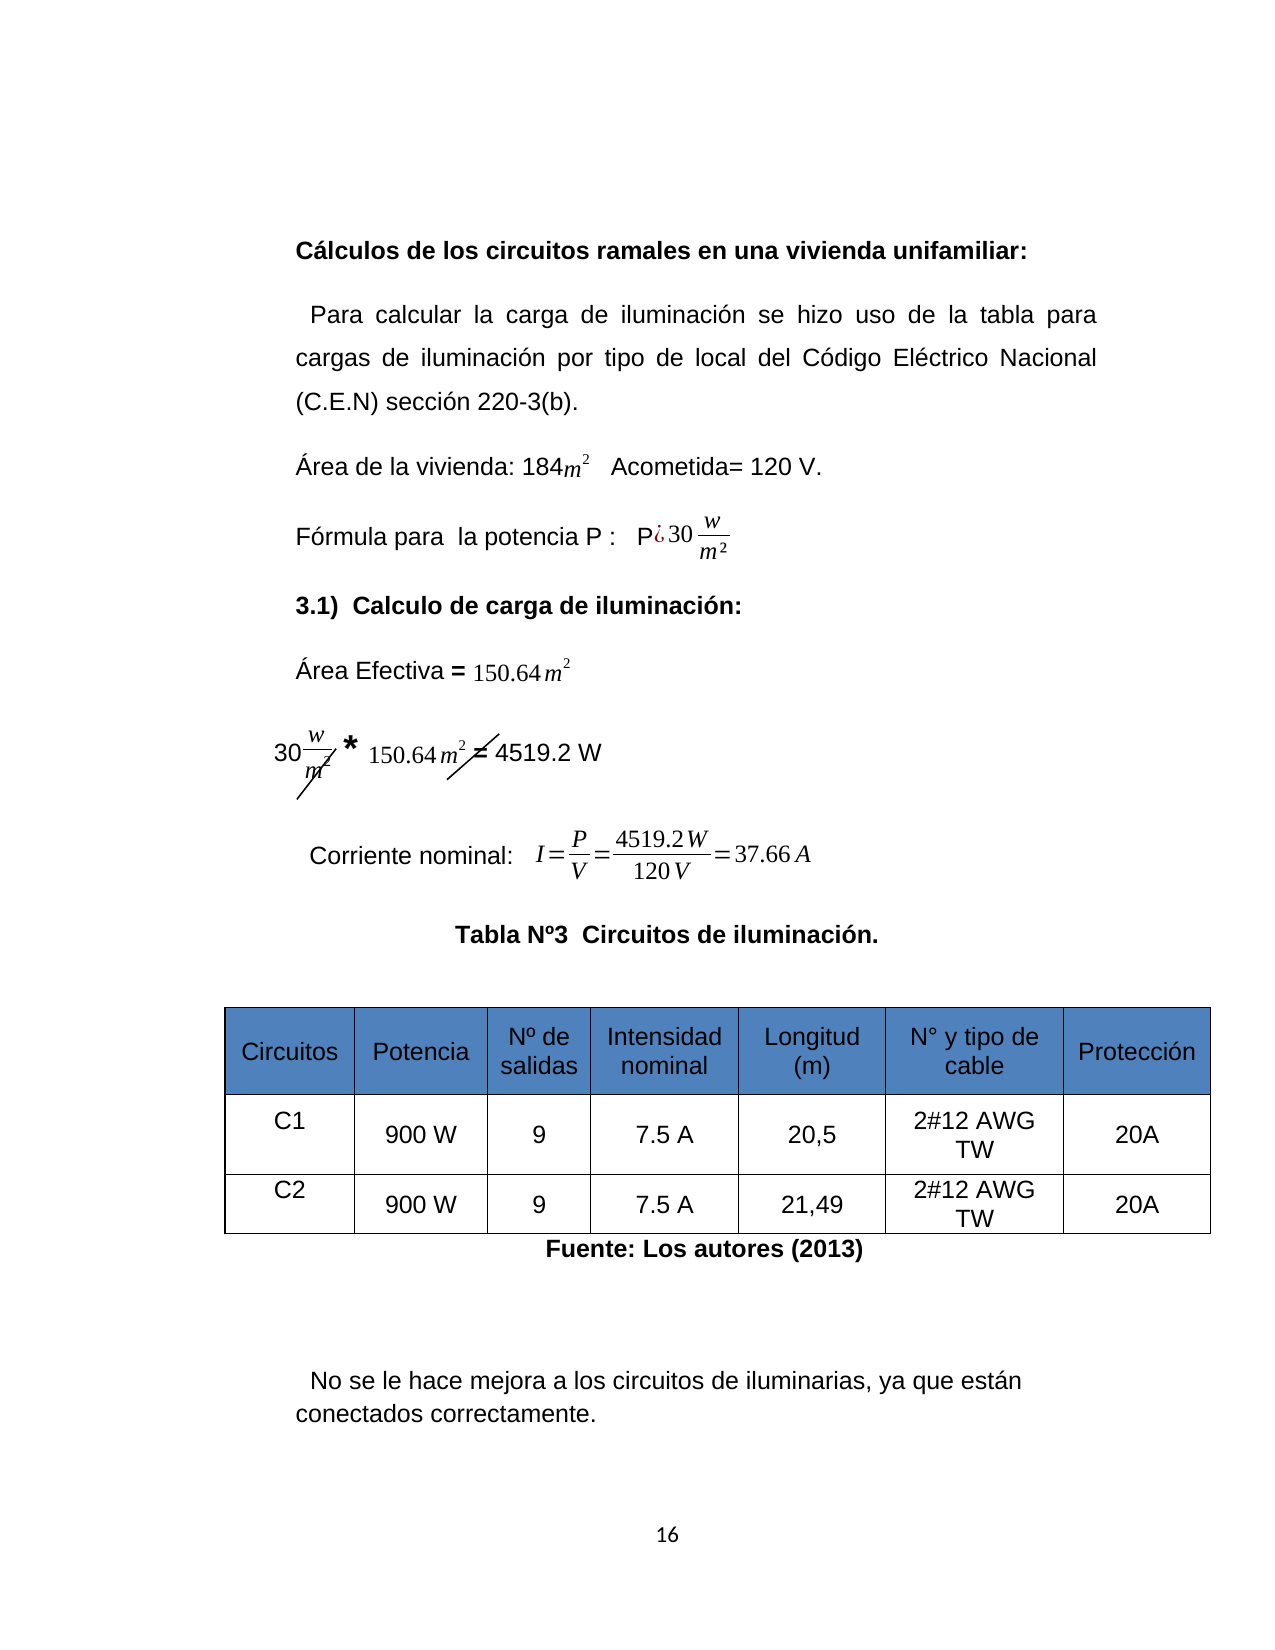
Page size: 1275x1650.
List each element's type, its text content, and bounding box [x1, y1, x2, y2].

text Tabla Nº3 Circuitos de iluminación. [236, 920, 1098, 949]
table_cell 7.5 A [591, 1095, 738, 1174]
table_cell 20A [1064, 1095, 1210, 1174]
table_header Circuitos [226, 1008, 354, 1094]
table_cell C2 [226, 1175, 354, 1233]
table_cell 9 [488, 1175, 590, 1233]
text Área Efectiva = [295, 655, 1098, 686]
text Corriente nominal: [295, 826, 1098, 885]
table_header Protección [1064, 1008, 1210, 1094]
text Para calcular la carga de iluminación se hizo uso de la tabla para cargas de iluminación por tipo de local del Código Eléctrico Nacional (C.E.N) sección 220-3(b). [295, 300, 1098, 415]
table_header Intensidad nominal [591, 1008, 738, 1094]
table_cell 7.5 A [591, 1175, 738, 1233]
table_cell 9 [488, 1095, 590, 1174]
table_cell 900 W [355, 1175, 487, 1233]
text Fórmula para la potencia P : P [295, 507, 1098, 566]
table_cell 21,49 [739, 1175, 885, 1233]
text 3.1) Calculo de carga de iluminación: [295, 591, 1098, 619]
text Cálculos de los circuitos ramales en una vivienda unifamiliar: [295, 236, 1098, 265]
text No se le hace mejora a los circuitos de iluminarias, ya que están conectados correctamente. [295, 1366, 1098, 1428]
table_cell 20A [1064, 1175, 1210, 1233]
text Área de la vivienda: 184 Acometida= 120 V. [295, 450, 1098, 482]
table_header Potencia [355, 1008, 487, 1094]
text Fuente: Los autores (2013) [311, 1234, 1098, 1262]
table_cell 900 W [355, 1095, 487, 1174]
table_header N° y tipo de cable [886, 1008, 1063, 1094]
table_cell C1 [226, 1095, 354, 1174]
table_header Nº de salidas [488, 1008, 590, 1094]
table_header Longitud (m) [739, 1008, 885, 1094]
text 30 * = 4519.2 W [274, 721, 1098, 783]
table_cell 2#12 AWG TW [886, 1175, 1063, 1233]
table_cell 20,5 [739, 1095, 885, 1174]
table_cell 2#12 AWG TW [886, 1095, 1063, 1174]
